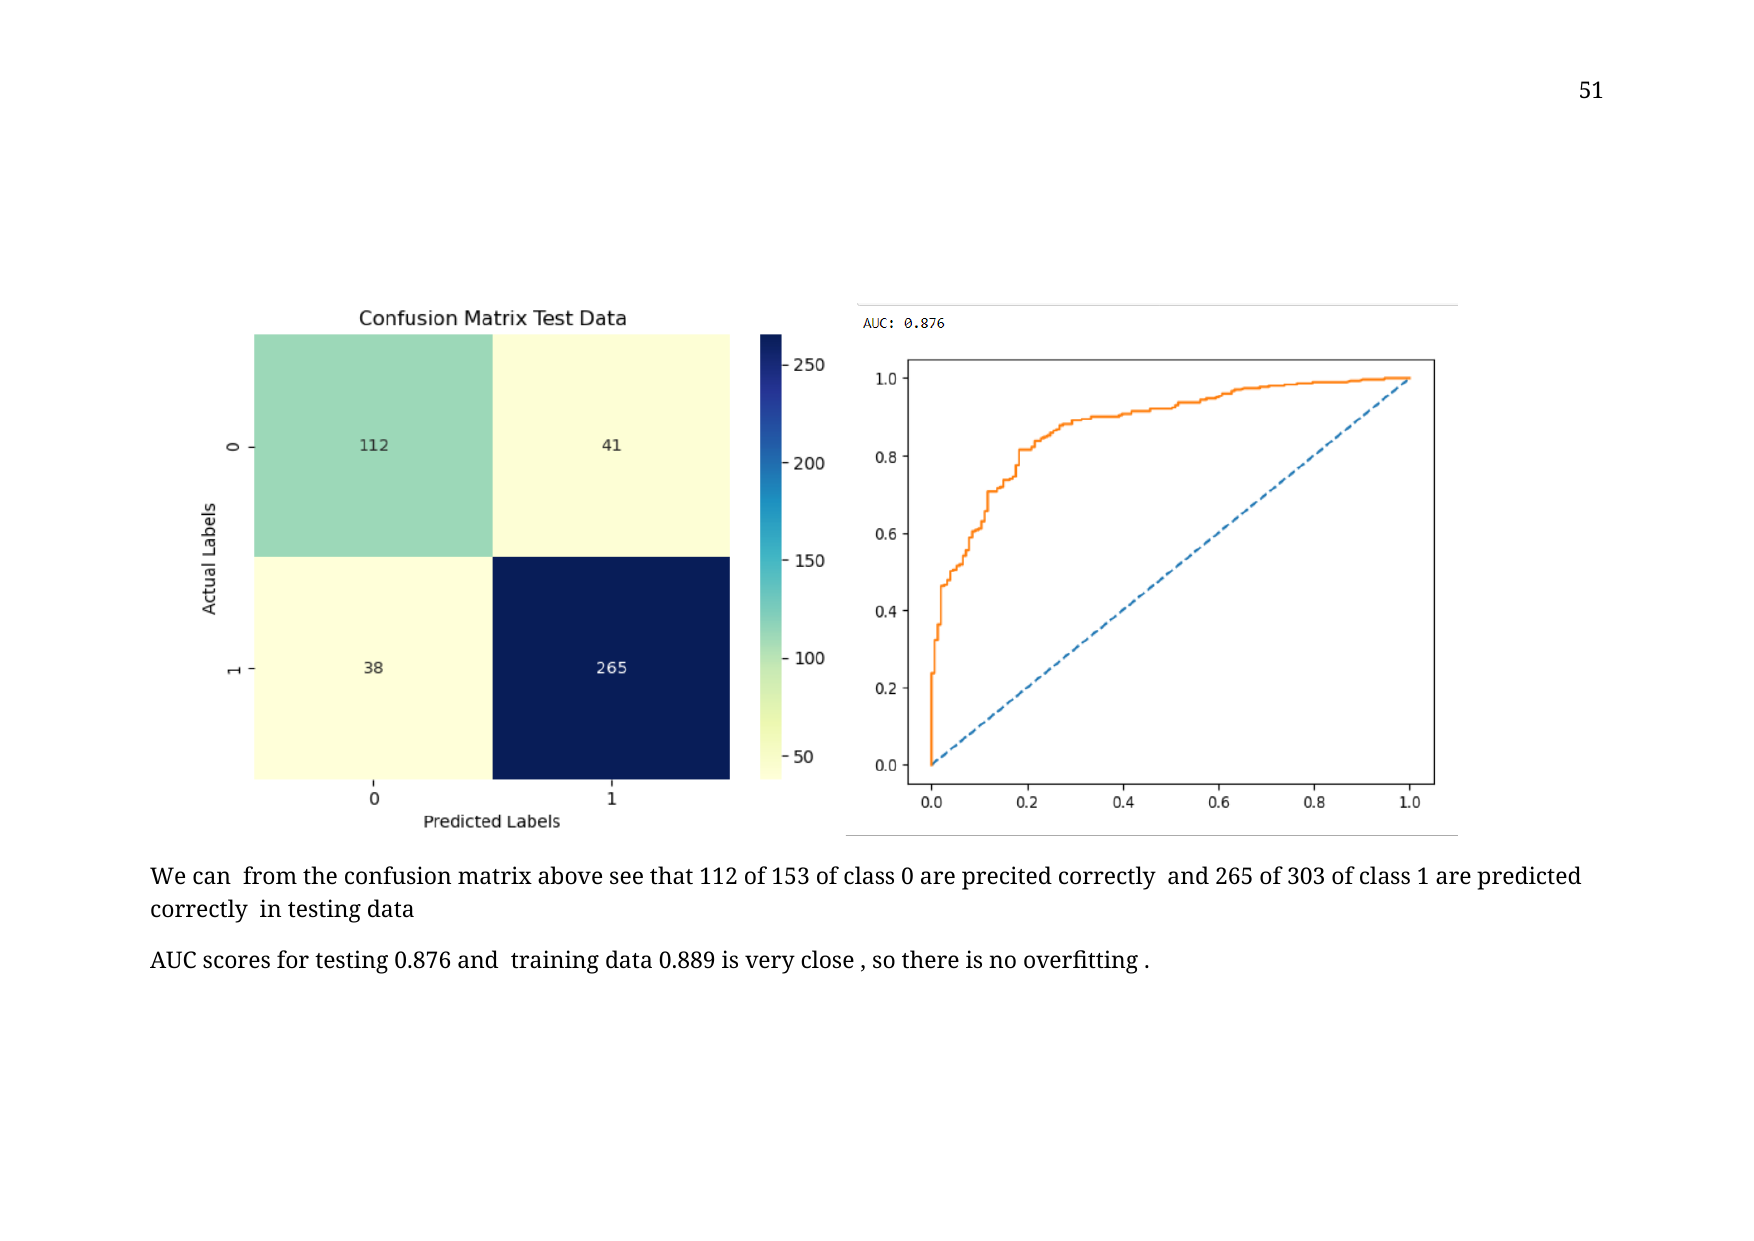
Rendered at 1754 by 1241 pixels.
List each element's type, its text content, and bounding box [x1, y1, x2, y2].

text AUC scores for testing 0.876 and training data 0.889 is very close , so there is no overfitting . [150, 944, 1604, 975]
picture [845, 303, 1458, 841]
picture [150, 301, 840, 841]
text We can from the confusion matrix above see that 112 of 153 of class 0 are precited correctly and 265 of 303 of class 1 are predicted correctly in testing data [150, 859, 1604, 924]
